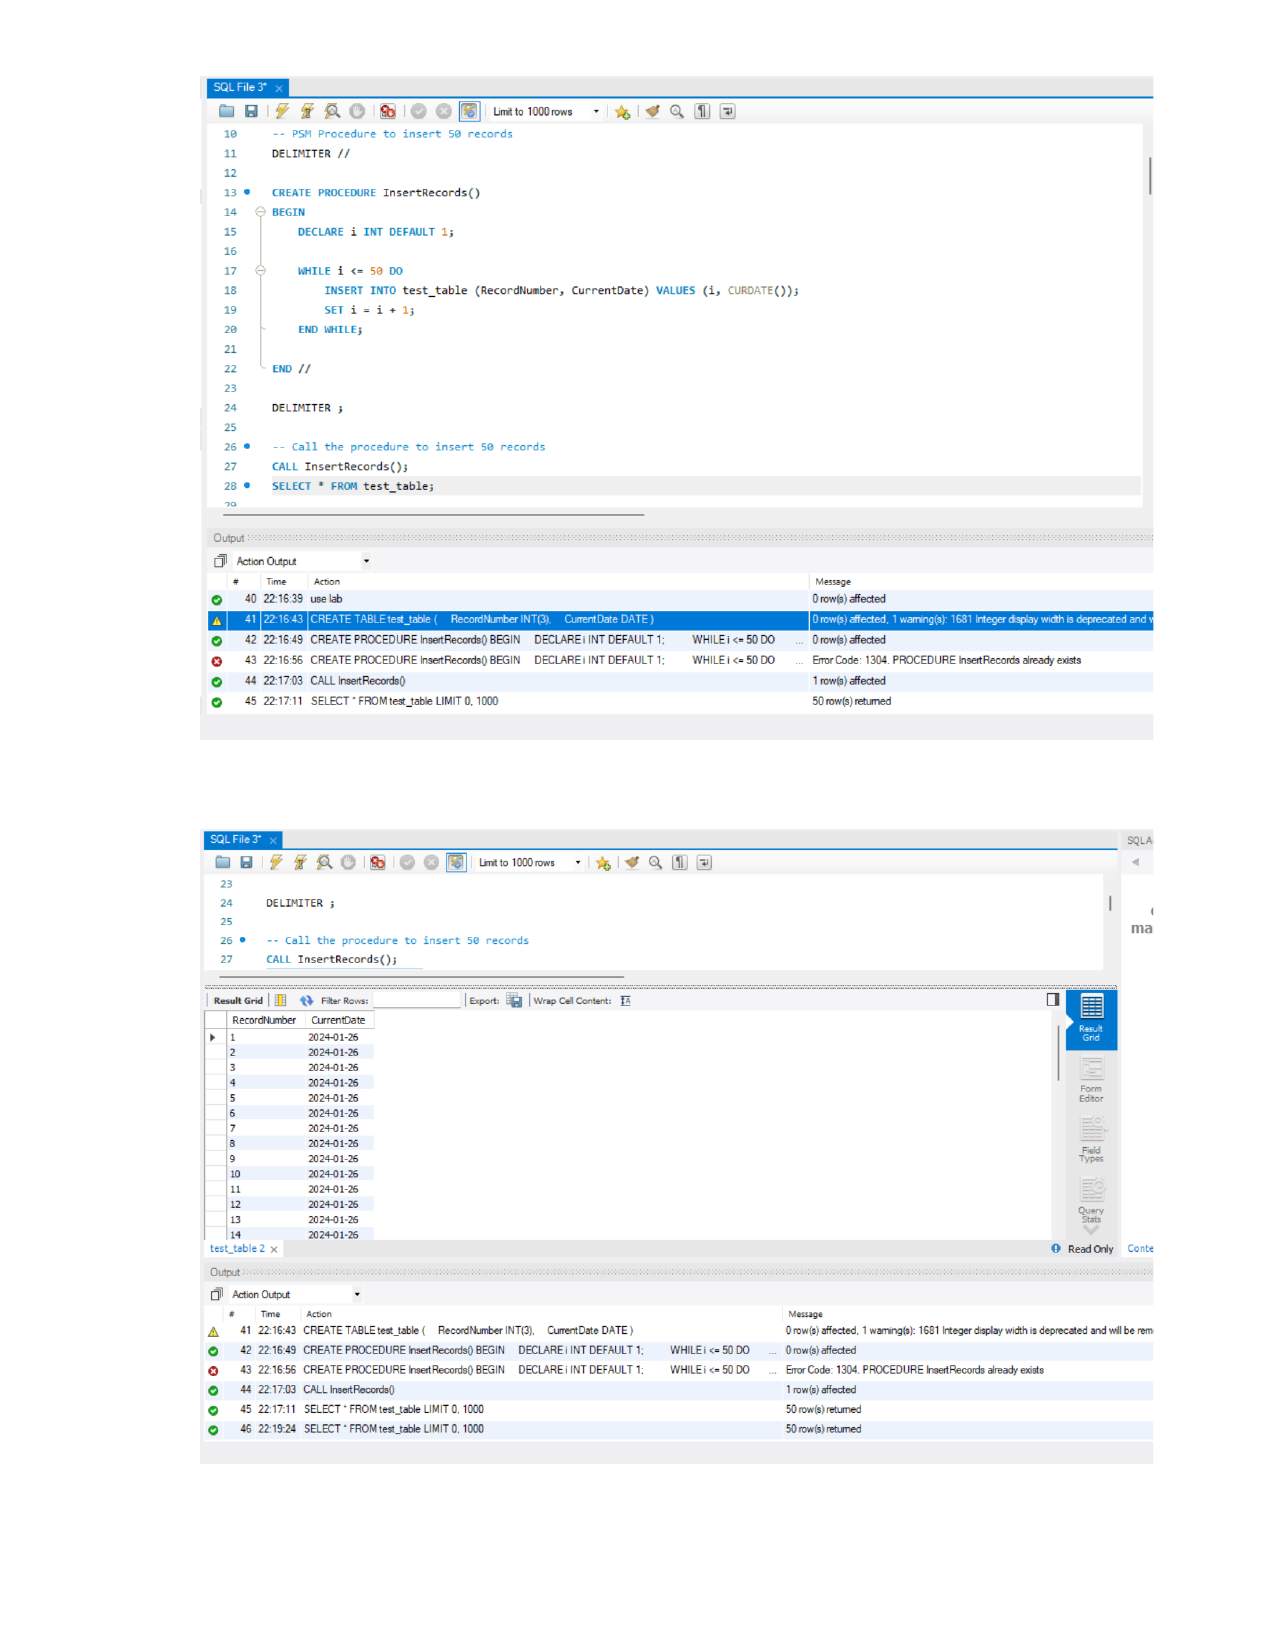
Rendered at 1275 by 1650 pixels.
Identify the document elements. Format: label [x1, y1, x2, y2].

picture [200, 829, 1154, 1464]
picture [200, 76, 1154, 740]
